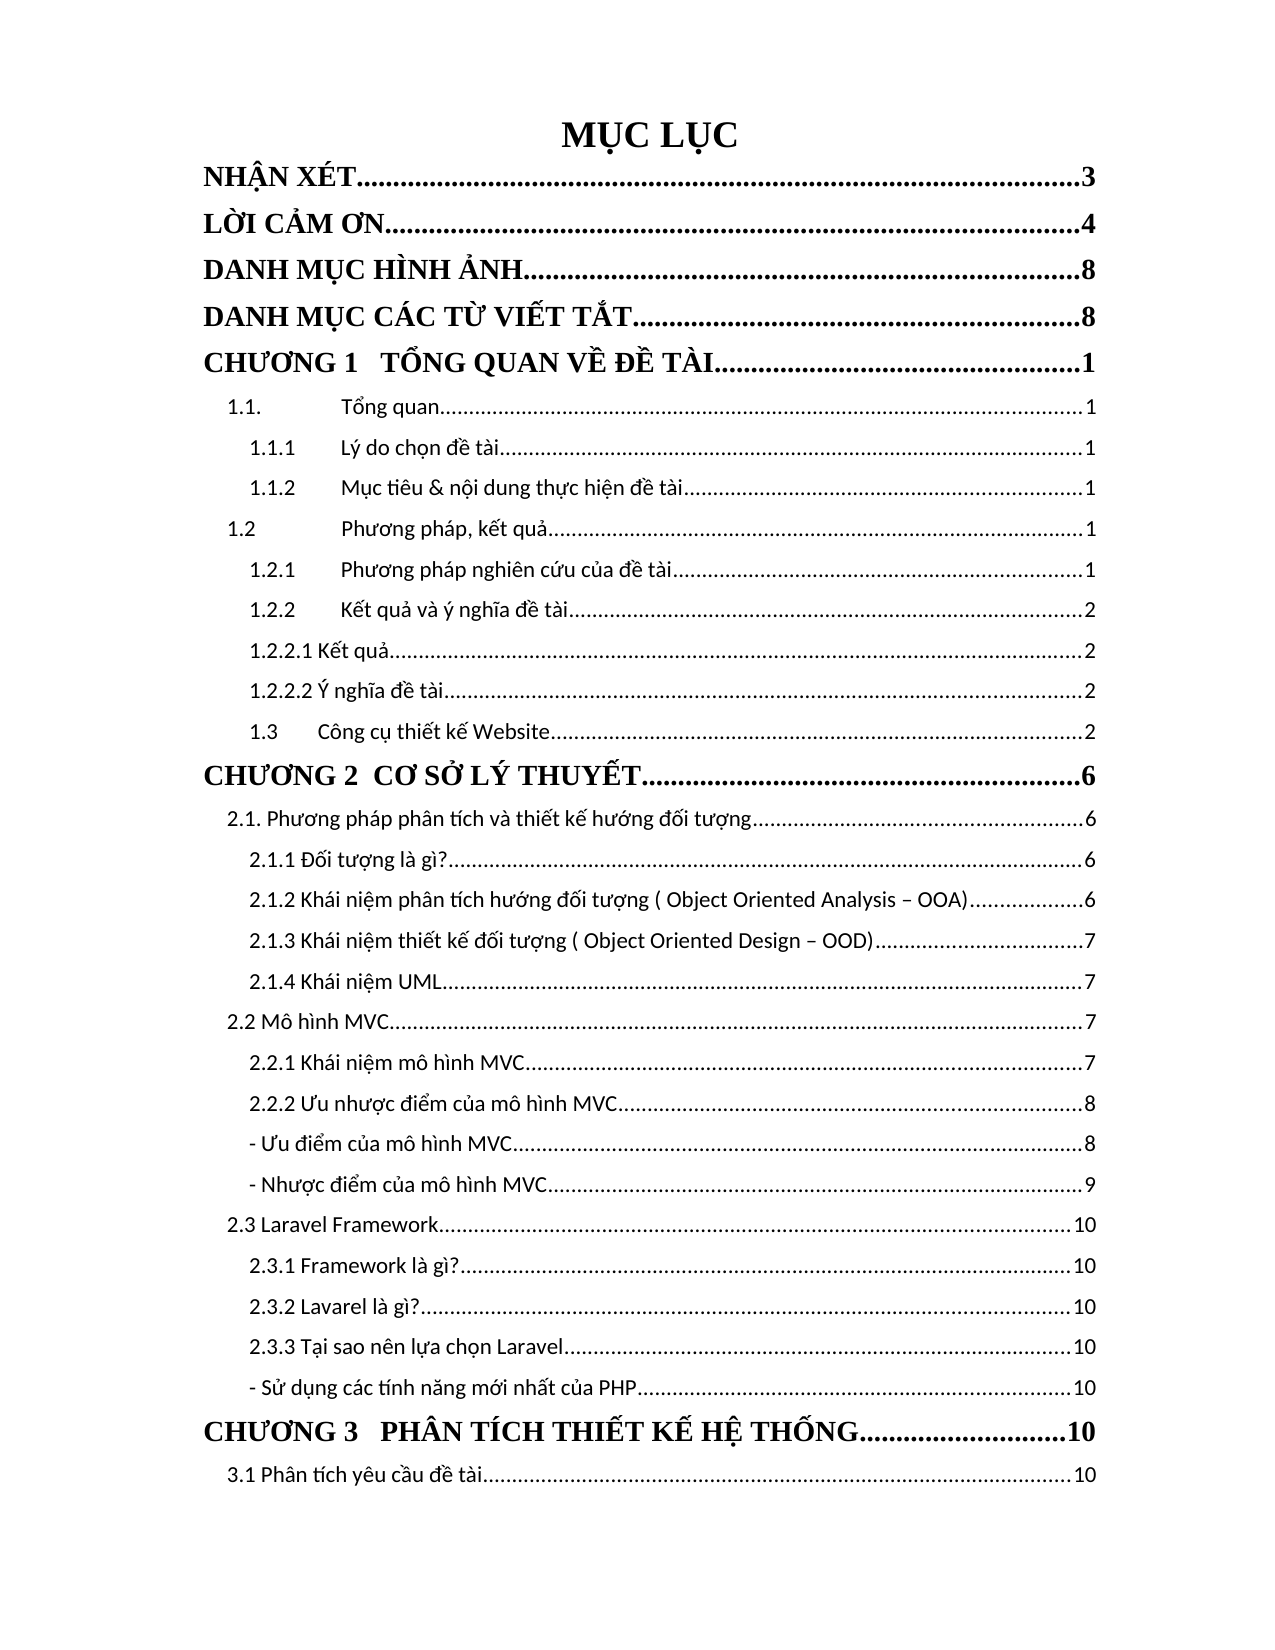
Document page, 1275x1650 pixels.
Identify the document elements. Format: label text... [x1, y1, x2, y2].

text 2.2 Mô hình MVC 7 [226, 1007, 1097, 1036]
text 1.2.2 Kết quả và ý nghĩa đề tài 2 [249, 595, 1097, 623]
text 1.2 Phương pháp, kết quả 1 [226, 514, 1097, 542]
text CHƯƠNG 1 TỔNG QUAN VỀ ĐỀ TÀI 1 [203, 346, 1097, 379]
text CHƯƠNG 3 PHÂN TÍCH THIẾT KẾ HỆ THỐNG 10 [203, 1414, 1097, 1447]
text 2.1.1 Đối tượng là gì? 6 [249, 845, 1097, 873]
text 1.2.1 Phương pháp nghiên cứu của đề tài 1 [249, 555, 1097, 583]
text 1.1. Tổng quan 1 [226, 392, 1097, 420]
text 2.3.2 Lavarel là gì? 10 [249, 1292, 1097, 1320]
text 2.1. Phương pháp phân tích và thiết kế hướng đối tượng 6 [226, 804, 1097, 832]
text DANH MỤC HÌNH ẢNH 8 [203, 252, 1097, 286]
text 2.3 Laravel Framework 10 [226, 1211, 1097, 1239]
text 1.2.2.1 Kết quả 2 [249, 636, 1097, 664]
text 1.3 Công cụ thiết kế Website 2 [550, 717, 1097, 745]
text CHƯƠNG 2 CƠ SỞ LÝ THUYẾT 6 [203, 758, 1097, 791]
text DANH MỤC CÁC TỪ VIẾT TẮT 8 [203, 299, 1097, 333]
text 2.1.3 Khái niệm thiết kế đối tượng ( Object Oriented Design – OOD) 7 [249, 926, 1097, 954]
text 1.3 Công cụ thiết kế Website 2 [249, 717, 318, 745]
text - Sử dụng các tính năng mới nhất của PHP 10 [249, 1373, 1097, 1401]
text 2.1.4 Khái niệm UML 7 [249, 967, 1097, 995]
text - Nhược điểm của mô hình MVC 9 [249, 1170, 1097, 1198]
text 2.3.1 Framework là gì? 10 [249, 1251, 1097, 1279]
text 1.1.1 Lý do chọn đề tài 1 [249, 433, 1097, 461]
text 2.2.1 Khái niệm mô hình MVC 7 [249, 1048, 1097, 1076]
text 2.2.2 Ưu nhược điểm của mô hình MVC 8 [249, 1089, 1097, 1117]
text 1.1.2 Mục tiêu & nội dung thực hiện đề tài 1 [249, 473, 1097, 501]
text 2.3.3 Tại sao nên lựa chọn Laravel 10 [249, 1332, 1097, 1361]
text 3.1 Phân tích yêu cầu đề tài 10 [226, 1460, 1097, 1488]
text 2.1.2 Khái niệm phân tích hướng đối tượng ( Object Oriented Analysis – OOA) 6 [249, 886, 1097, 914]
text - Ưu điểm của mô hình MVC 8 [249, 1129, 1097, 1157]
text NHẬN XÉT 3 [203, 159, 1097, 193]
text MỤC LỤC [203, 113, 1097, 156]
text 1.2.2.2 Ý nghĩa đề tài 2 [249, 677, 1097, 704]
text LỜI CẢM ƠN 4 [203, 206, 1097, 239]
